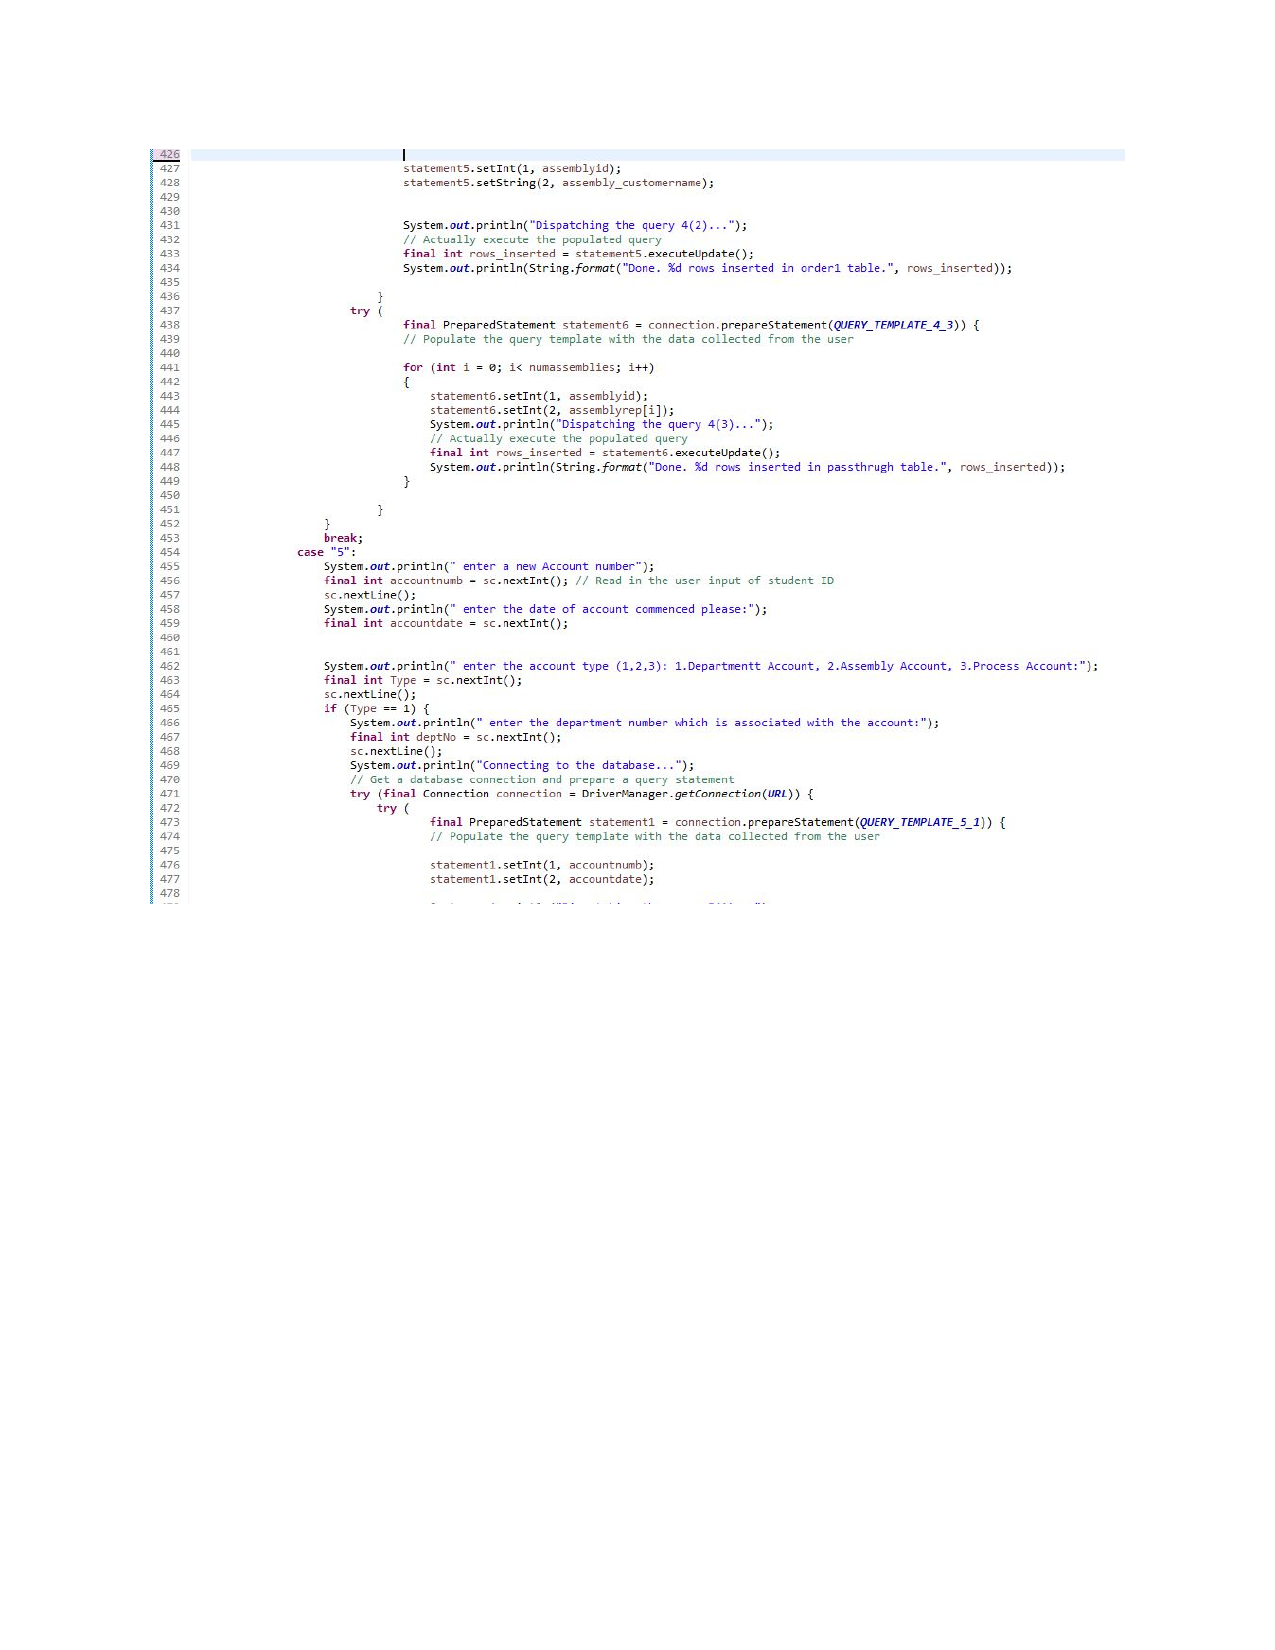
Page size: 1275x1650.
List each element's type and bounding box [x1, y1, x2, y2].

picture [150, 149, 1125, 904]
